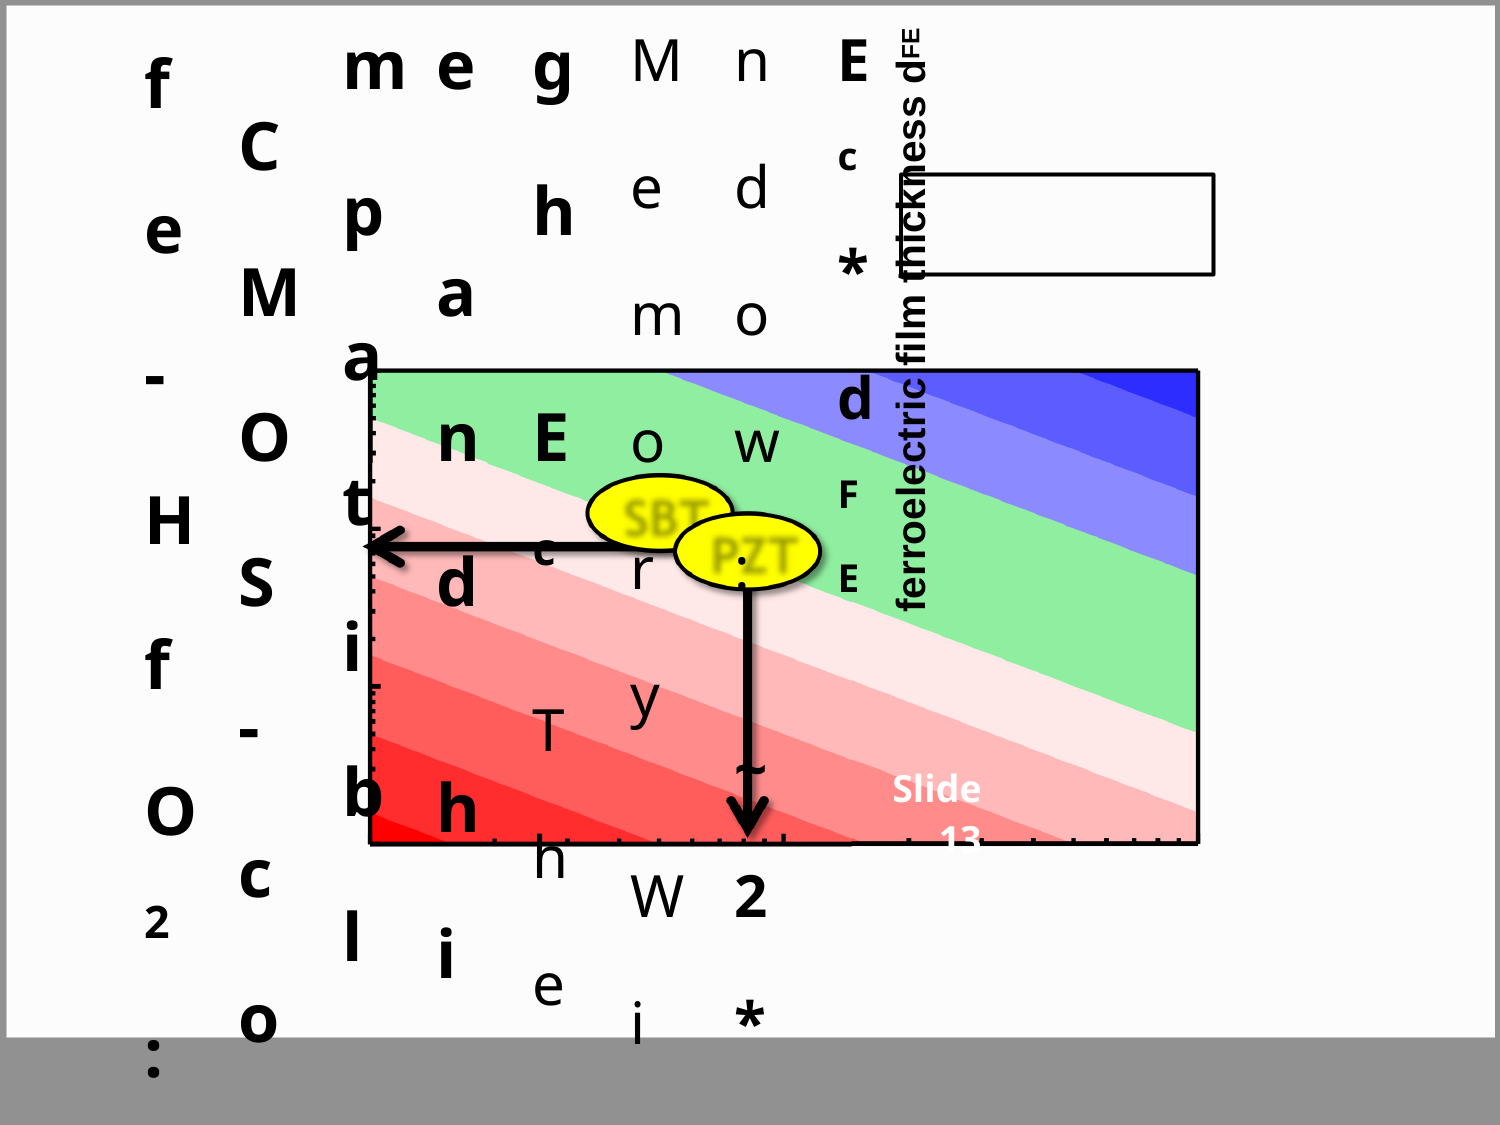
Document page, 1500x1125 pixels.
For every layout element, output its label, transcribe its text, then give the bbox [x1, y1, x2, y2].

picture [0, 0, 1500, 1125]
text Slide 13 [889, 762, 981, 864]
table_header ferroelectric film thickness dFE [889, 19, 983, 623]
